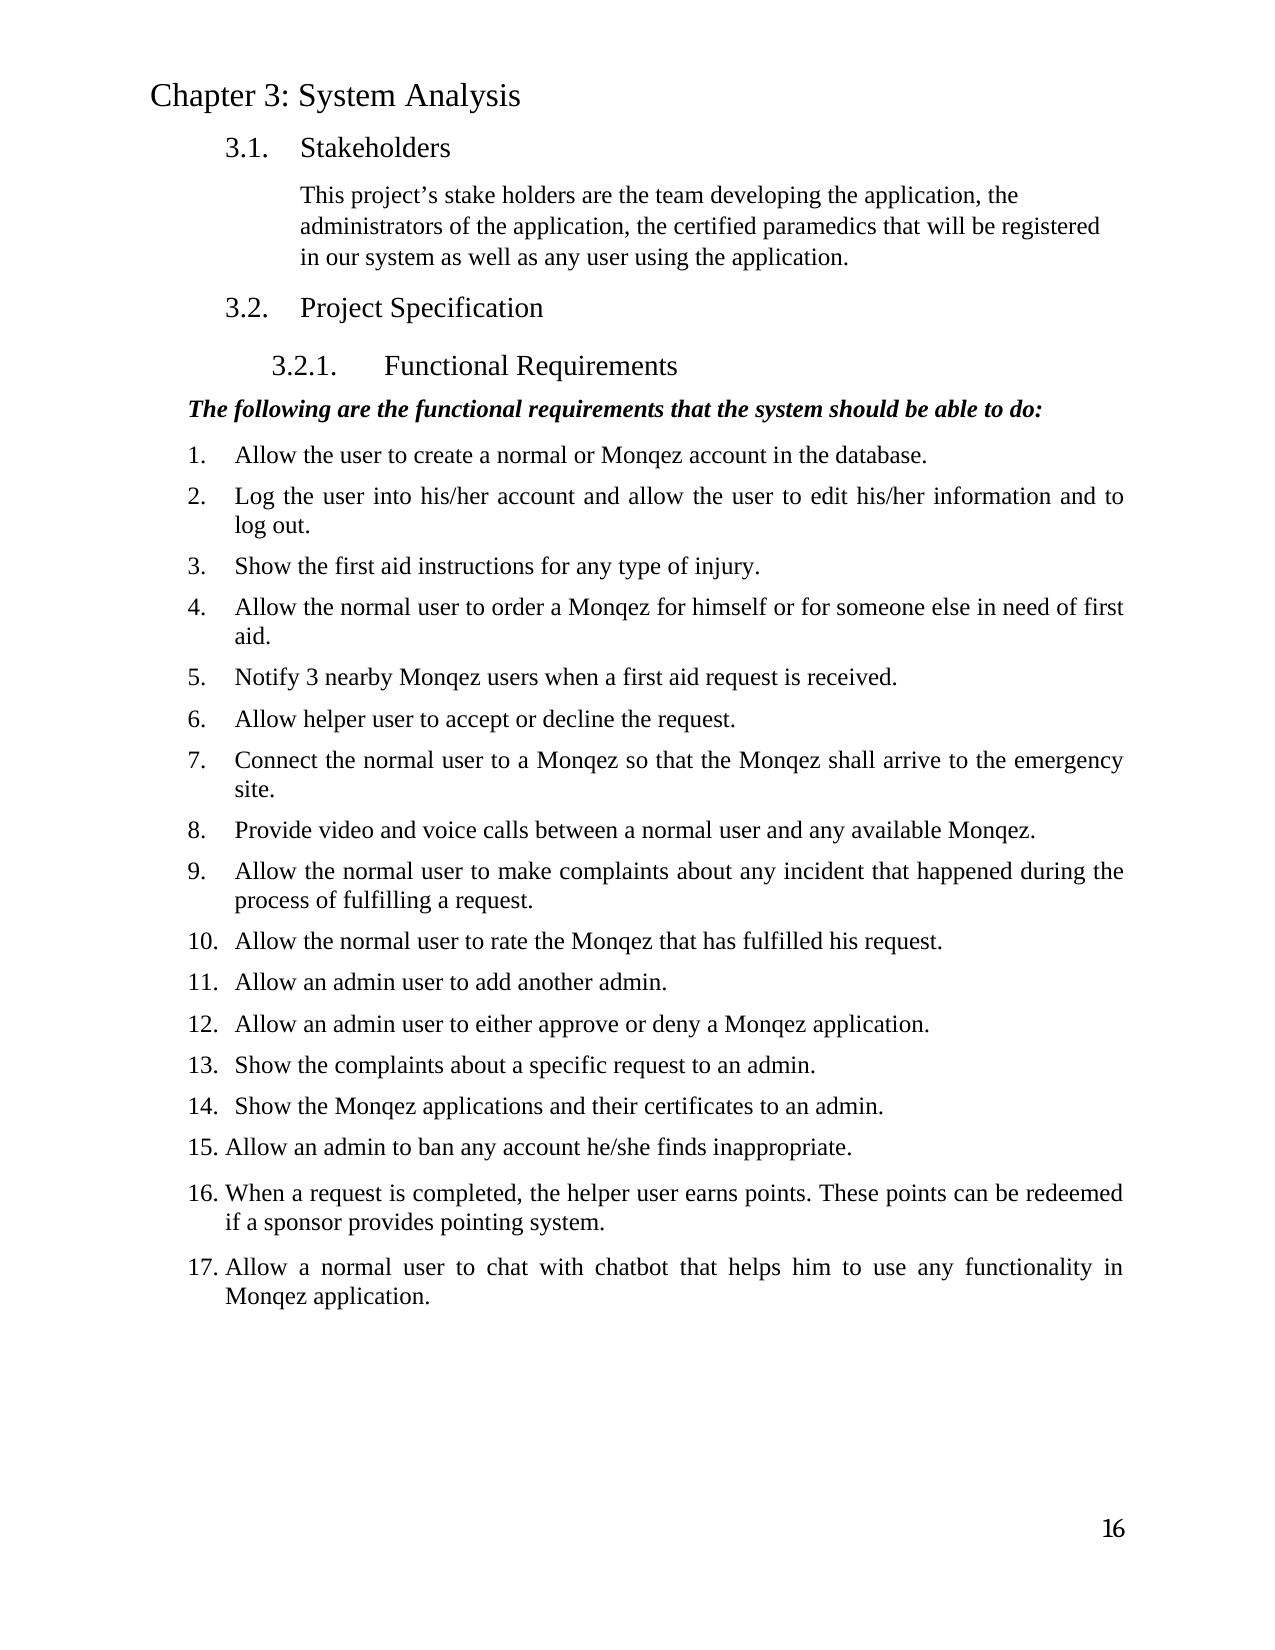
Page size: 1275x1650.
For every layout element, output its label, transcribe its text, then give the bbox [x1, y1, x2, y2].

list Allow helper user to accept or decline the request. [187, 704, 1125, 732]
list Provide video and voice calls between a normal user and any available Monqez. [187, 815, 1125, 844]
list When a request is completed, the helper user earns points. These points can be redeemed if a sponsor provides pointing system. [187, 1178, 1125, 1235]
list Allow a normal user to chat with chatbot that helps him to use any functionality in Monqez application. [187, 1252, 1125, 1309]
list Notify 3 nearby Monqez users when a first aid request is received. [187, 662, 1125, 691]
text The following are the functional requirements that the system should be able to do: [150, 394, 1125, 423]
list Allow an admin user to either approve or deny a Monqez application. [187, 1009, 1125, 1037]
subtitle Chapter 3: System Analysis [150, 75, 1125, 113]
list Allow the normal user to rate the Monqez that has fulfilled his request. [187, 926, 1125, 955]
list Show the complaints about a specific request to an admin. [187, 1050, 1125, 1079]
subtitle Stakeholders [225, 130, 1125, 163]
subtitle Project Specification [225, 290, 1125, 323]
list Allow an admin to ban any account he/she finds inappropriate. [187, 1132, 1125, 1161]
list Log the user into his/her account and allow the user to edit his/her information and to log out. [187, 481, 1125, 539]
text This project’s stake holders are the team developing the application, the administrators of the application, the certified paramedics that will be registered in our system as well as any user using the application. [300, 180, 1125, 271]
subtitle Functional Requirements [271, 348, 1125, 382]
list Show the first aid instructions for any type of injury. [187, 551, 1125, 580]
list Allow the normal user to make complaints about any incident that happened during the process of fulfilling a request. [187, 856, 1125, 914]
list Show the Monqez applications and their certificates to an admin. [187, 1091, 1125, 1120]
list Allow the user to create a normal or Monqez account in the database. [187, 440, 1125, 469]
list Connect the normal user to a Monqez so that the Monqez shall arrive to the emergency site. [187, 745, 1125, 802]
list Allow an admin user to add another admin. [187, 967, 1125, 996]
list Allow the normal user to order a Monqez for himself or for someone else in need of first aid. [187, 592, 1125, 650]
